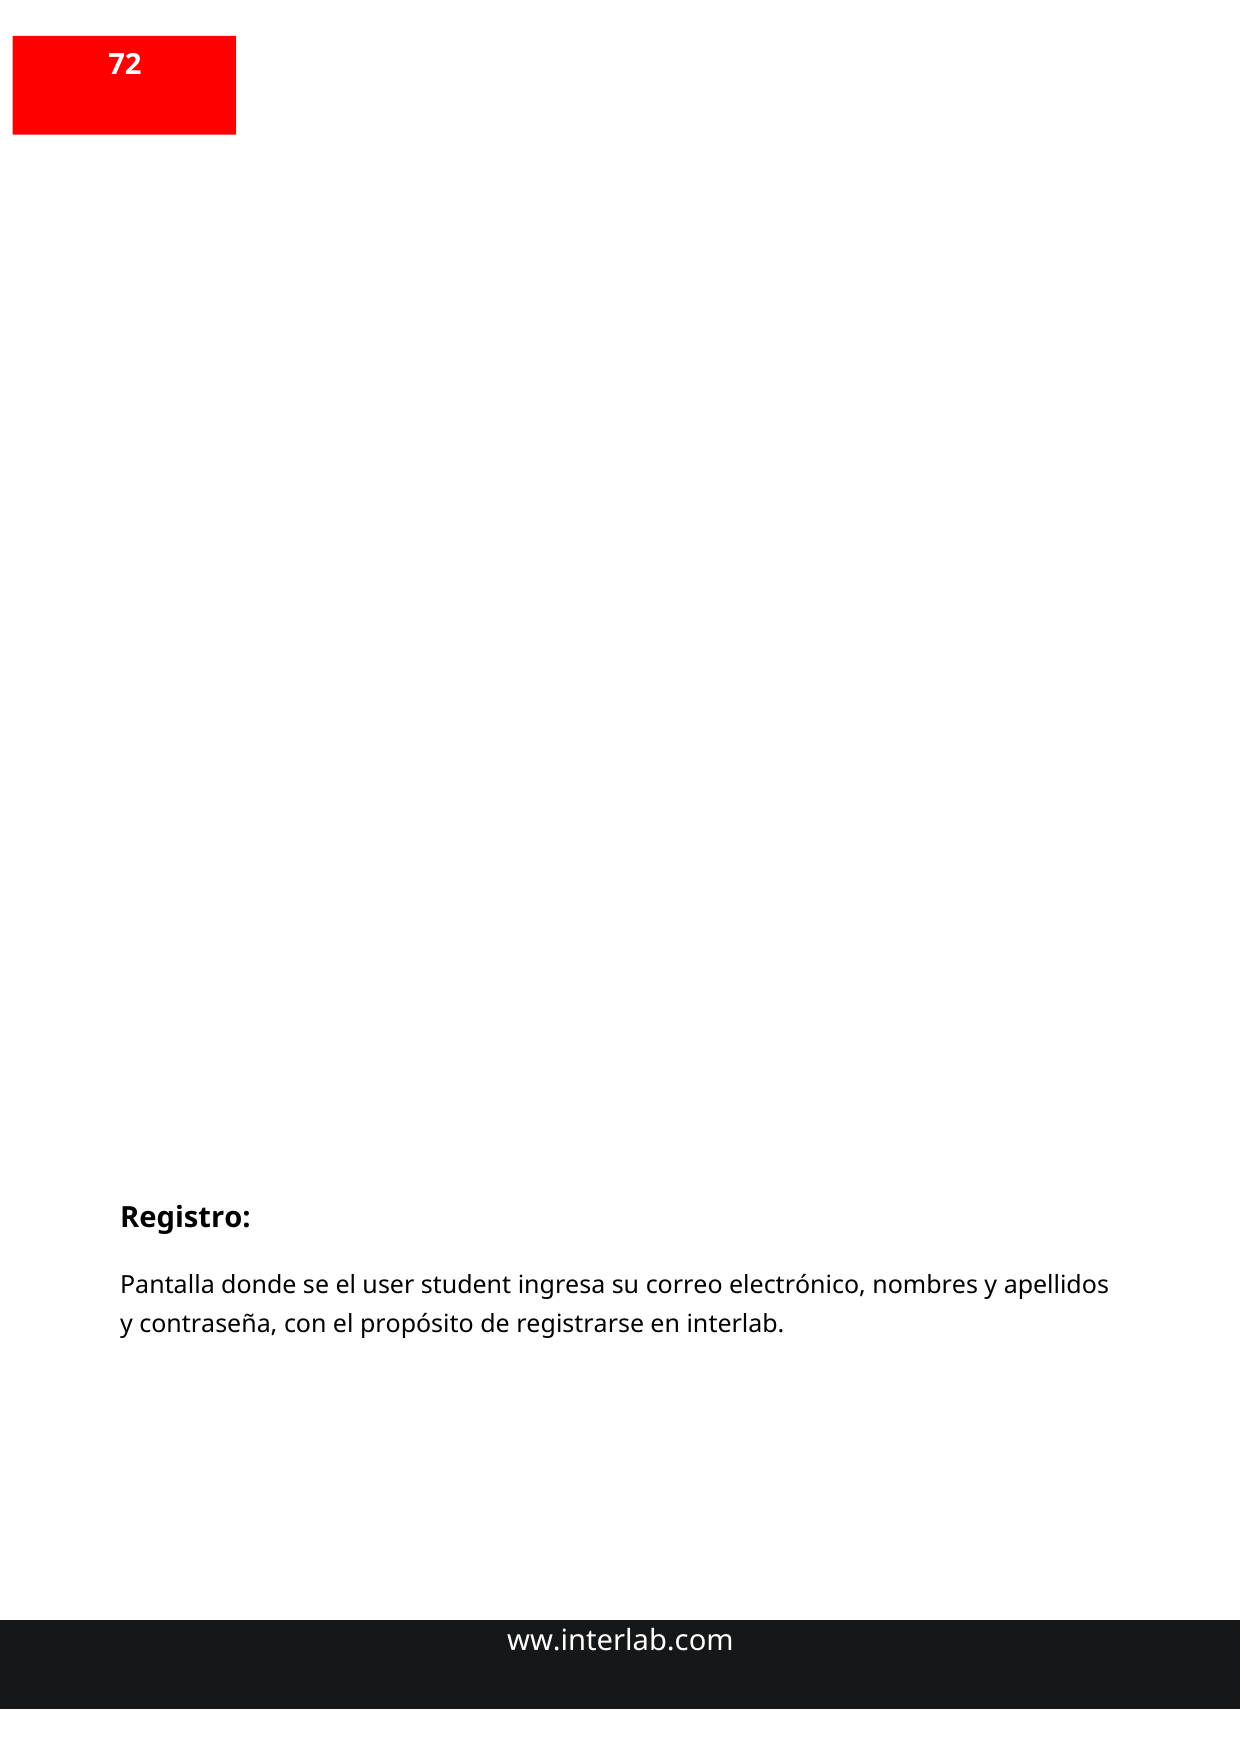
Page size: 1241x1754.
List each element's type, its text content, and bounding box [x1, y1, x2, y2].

subtitle Registro: [120, 1196, 1120, 1236]
subtitle Pantalla donde se el user student ingresa su correo electrónico, nombres y apellidos y contraseña, con el propósito de registrarse en interlab. [120, 1267, 1120, 1340]
